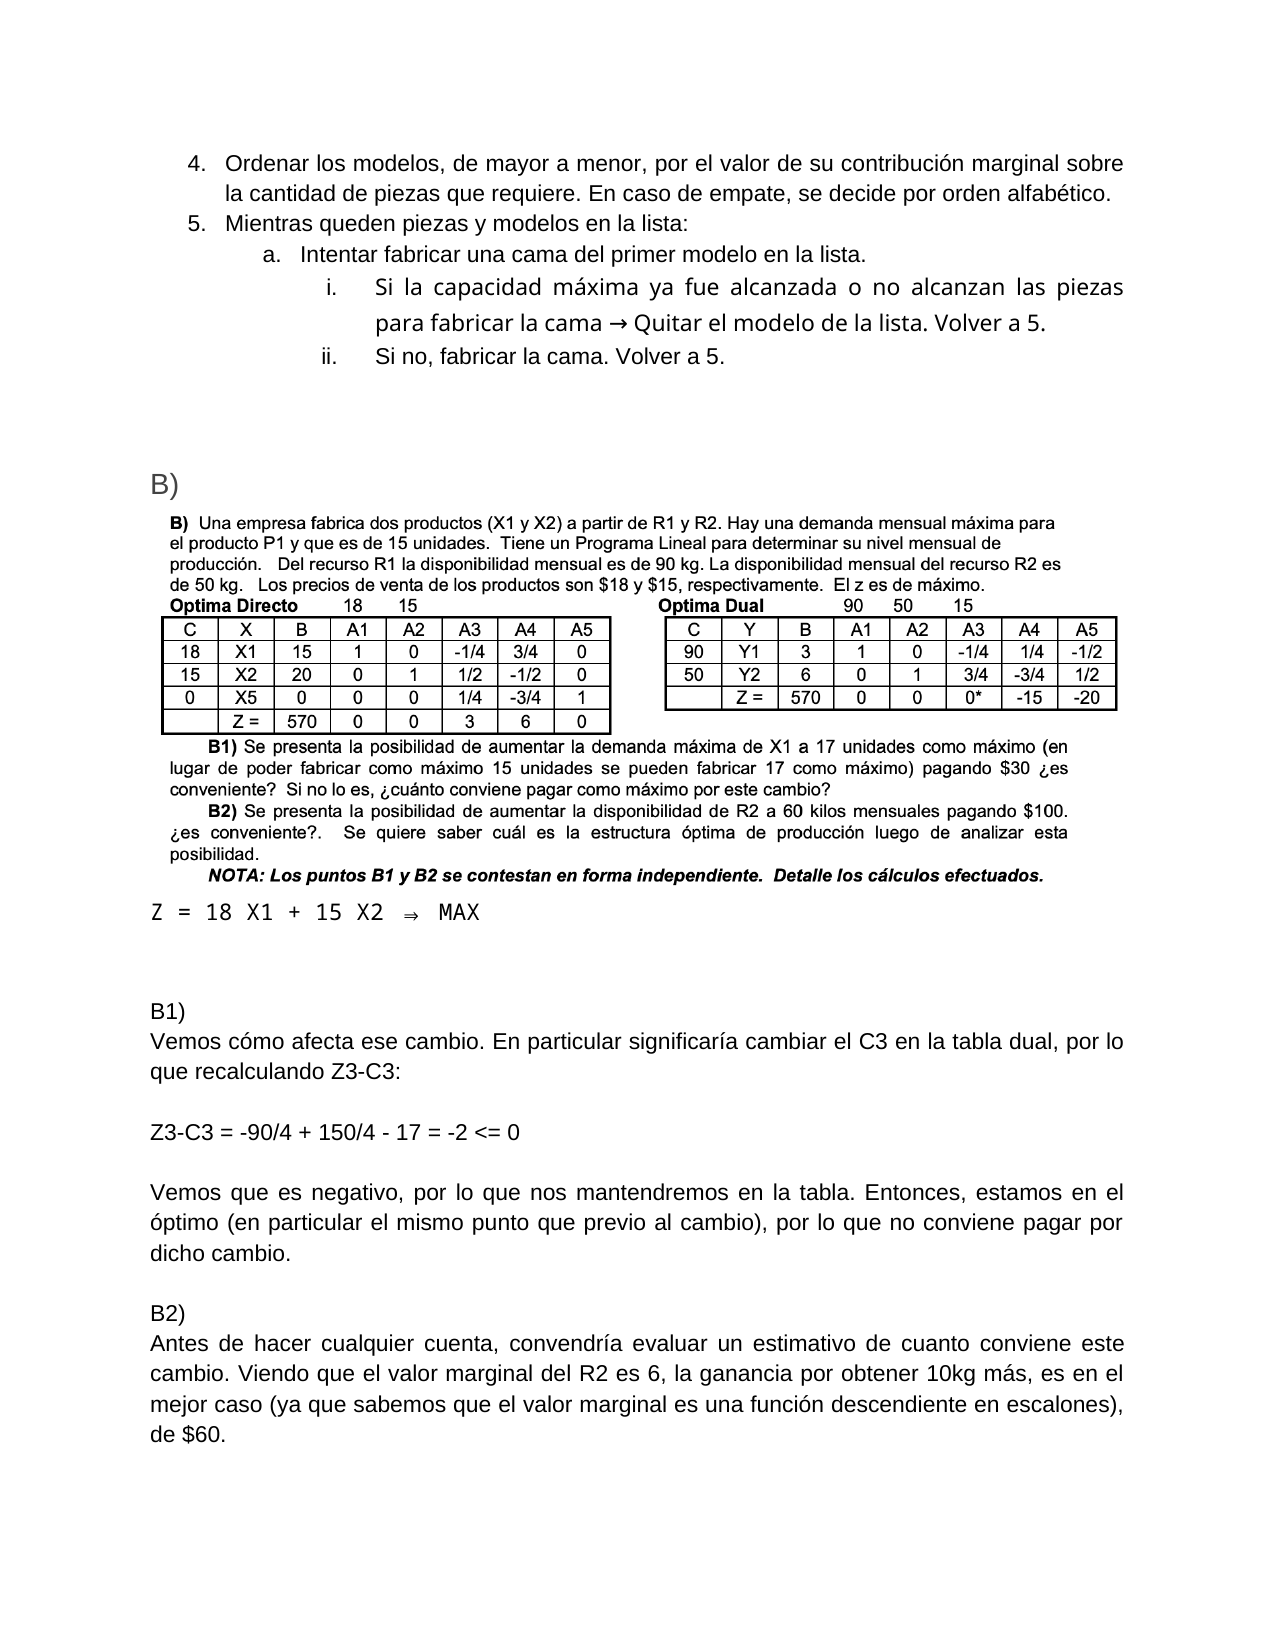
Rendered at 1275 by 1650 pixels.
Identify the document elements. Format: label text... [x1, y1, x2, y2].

text Antes de hacer cualquier cuenta, convendría evaluar un estimativo de cuanto conviene este cambio. Viendo que el valor marginal del R2 es 6, la ganancia por obtener 10kg más, es en el mejor caso (ya que sabemos que el valor marginal es una función descendiente en escalones), de $60. [150, 1330, 1125, 1447]
list Ordenar los modelos, de mayor a menor, por el valor de su contribución marginal sobre la cantidad de piezas que requiere. En caso de empate, se decide por orden alfabético. [187, 150, 1125, 207]
picture [150, 508, 1125, 892]
text Z3-C3 = -90/4 + 150/4 - 17 = -2 <= 0 [150, 1119, 1125, 1145]
subtitle B) [150, 467, 1125, 500]
text B2) [150, 1300, 1125, 1326]
list Si la capacidad máxima ya fue alcanzada o no alcanzan las piezas para fabricar la cama → Quitar el modelo de la lista. Volver a 5. [337, 271, 1125, 338]
list Intentar fabricar una cama del primer modelo en la lista. [262, 241, 1125, 267]
text Z = 18 X1 + 15 X2 ⇒ MAX [150, 896, 1125, 927]
text Vemos que es negativo, por lo que nos mantendremos en la tabla. Entonces, estamos en el óptimo (en particular el mismo punto que previo al cambio), por lo que no conviene pagar por dicho cambio. [150, 1179, 1125, 1266]
list Si no, fabricar la cama. Volver a 5. [337, 343, 1125, 369]
text Vemos cómo afecta ese cambio. En particular significaría cambiar el C3 en la tabla dual, por lo que recalculando Z3-C3: [150, 1028, 1125, 1084]
text B1) [150, 998, 1125, 1024]
list Mientras queden piezas y modelos en la lista: [187, 210, 1125, 237]
